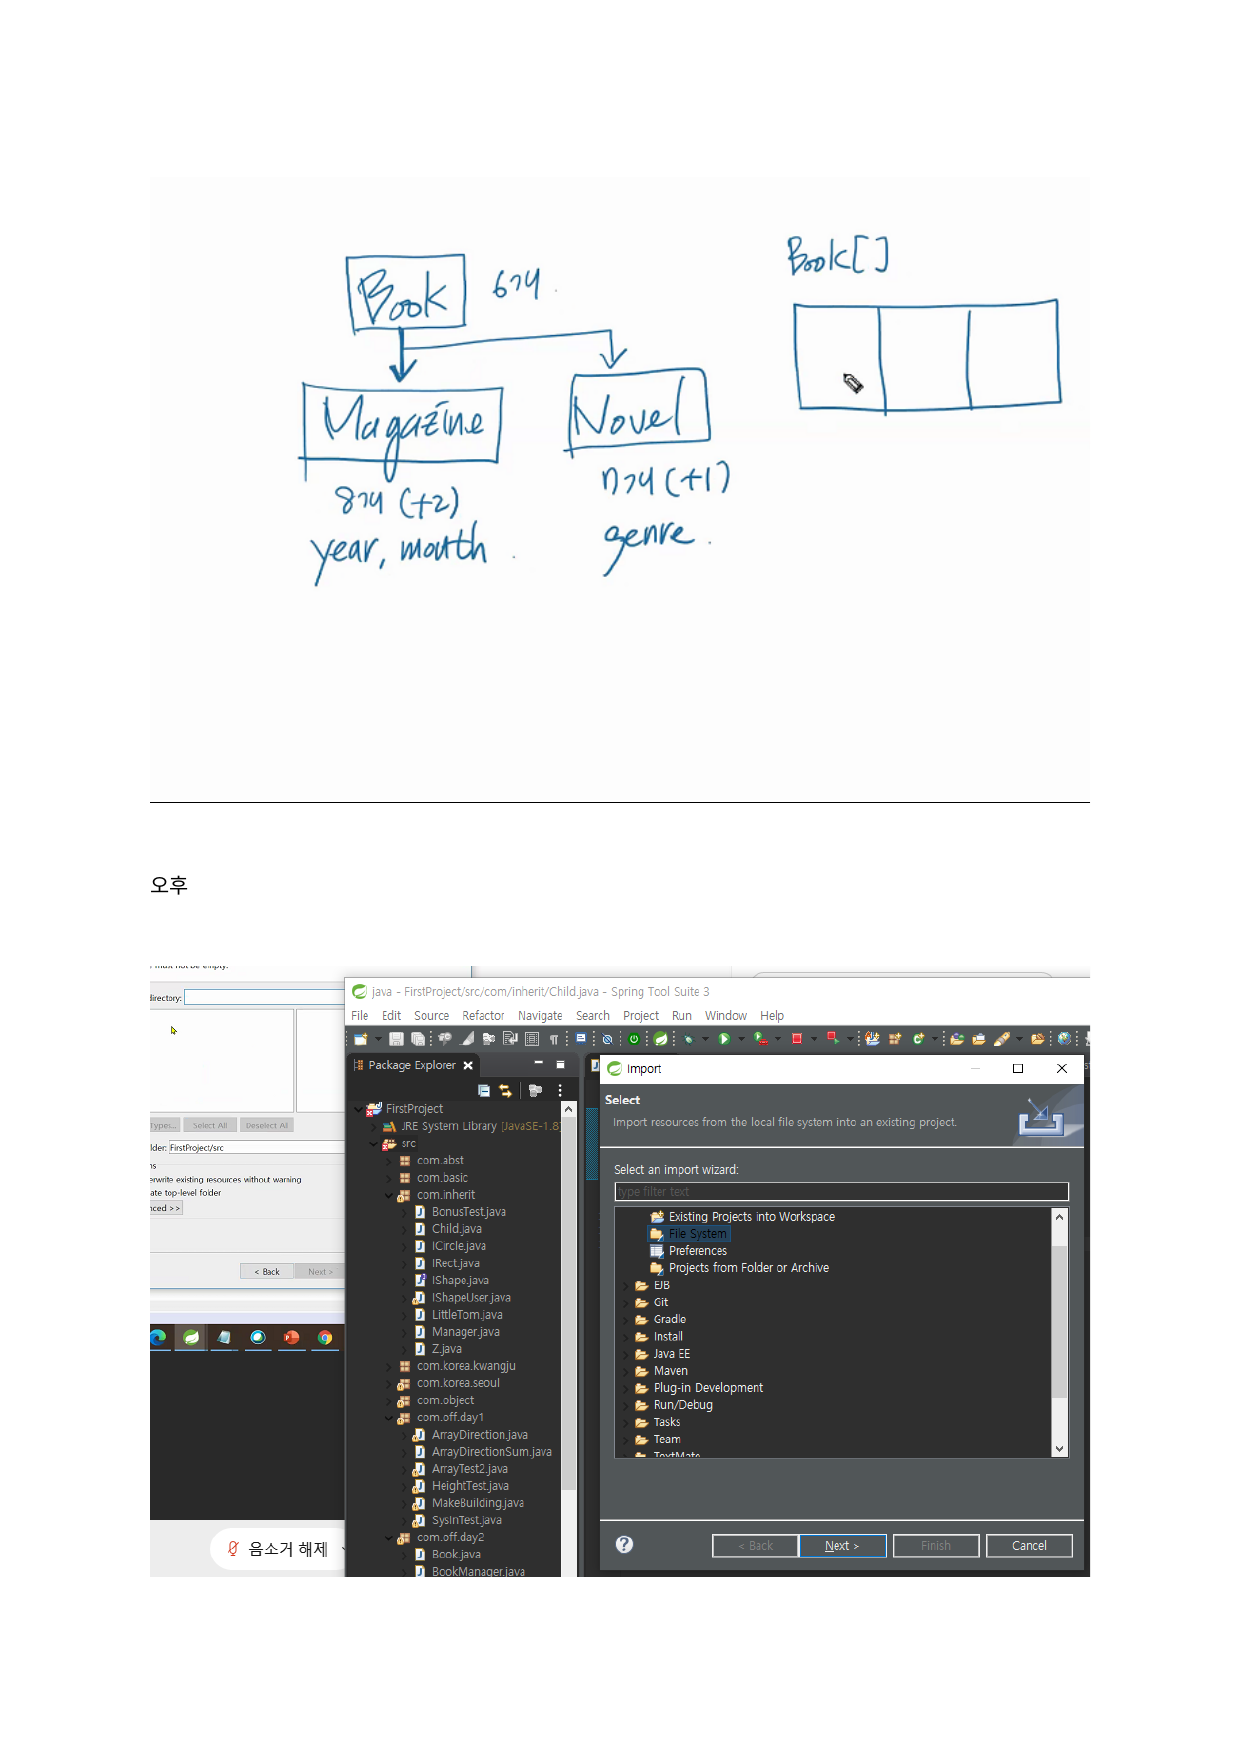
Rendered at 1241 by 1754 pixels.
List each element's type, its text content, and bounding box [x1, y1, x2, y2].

text 오후 [150, 870, 1090, 900]
picture [150, 966, 1091, 1577]
picture [150, 177, 1091, 800]
